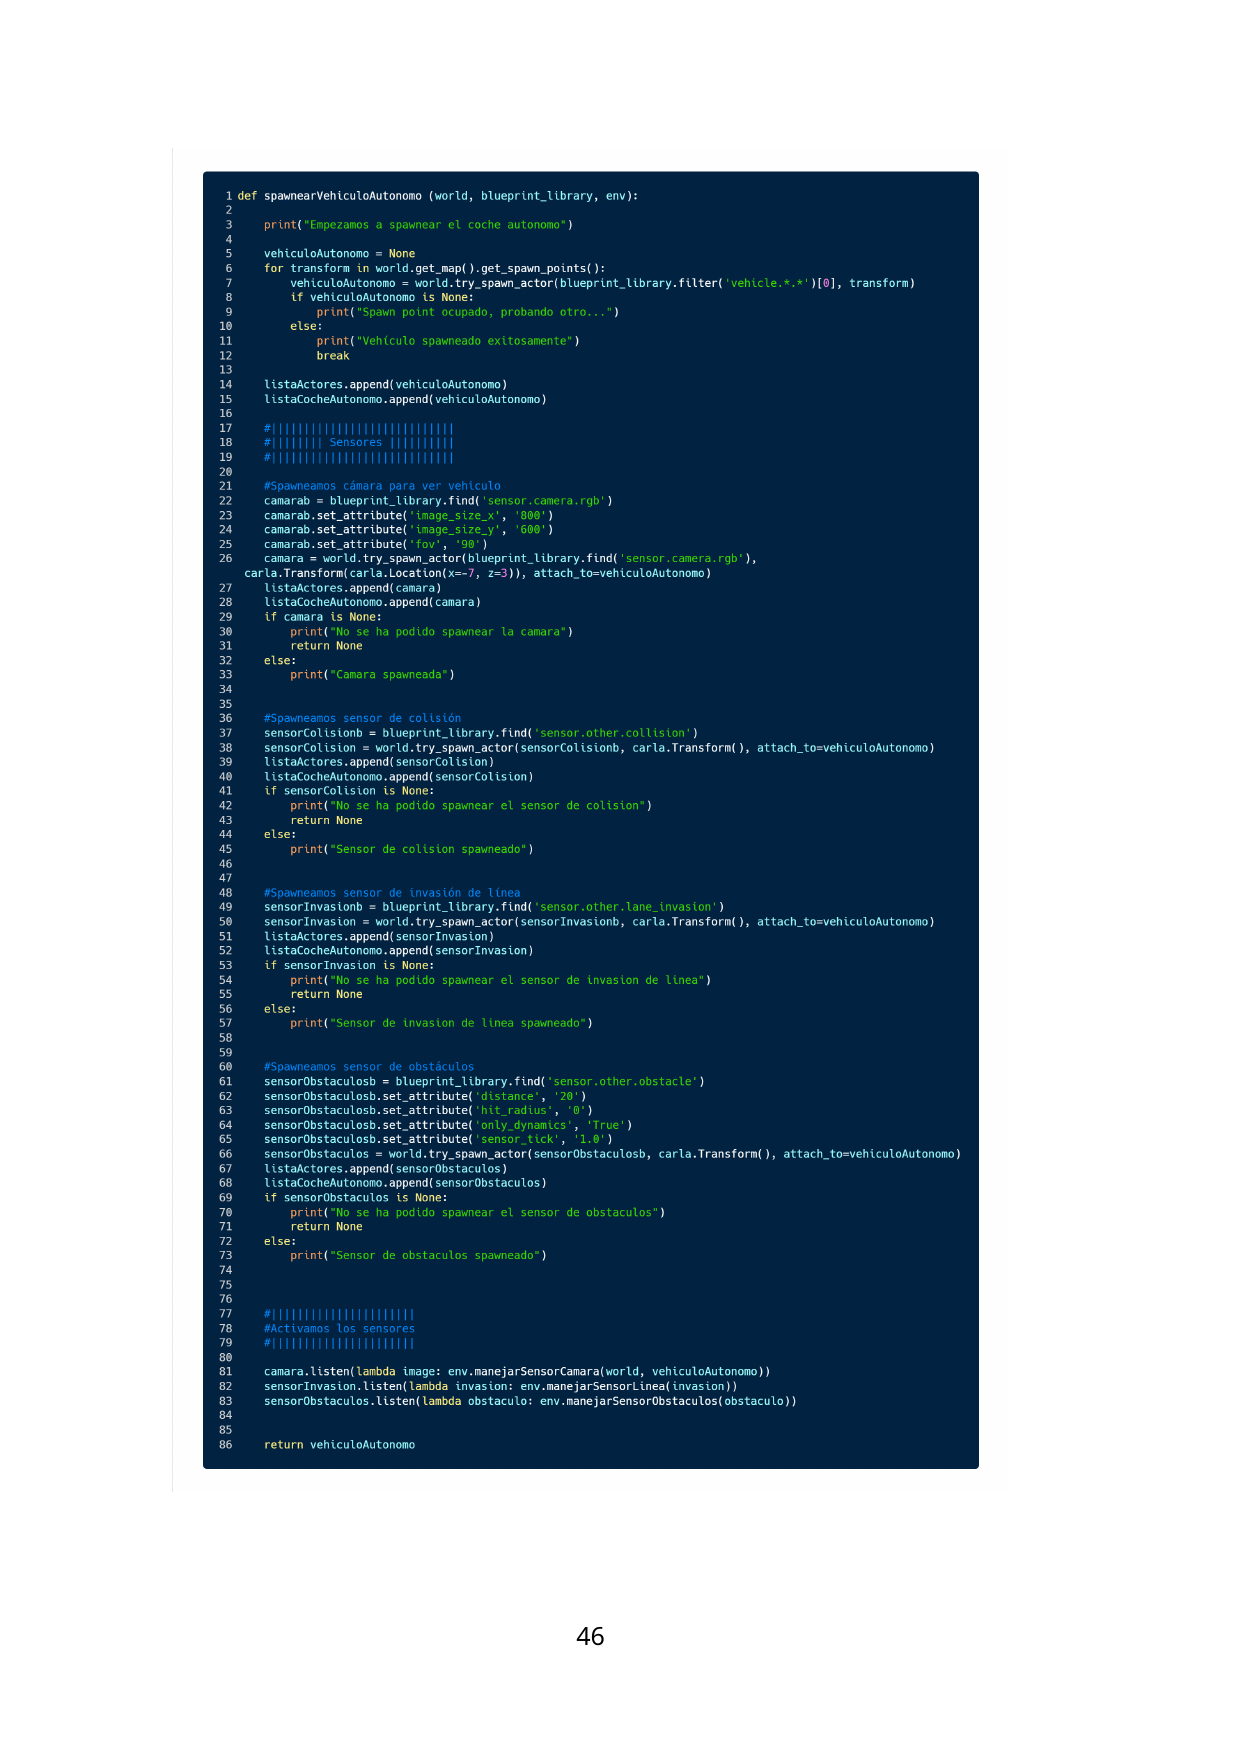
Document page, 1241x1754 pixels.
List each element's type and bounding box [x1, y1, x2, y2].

picture [172, 148, 1009, 1492]
